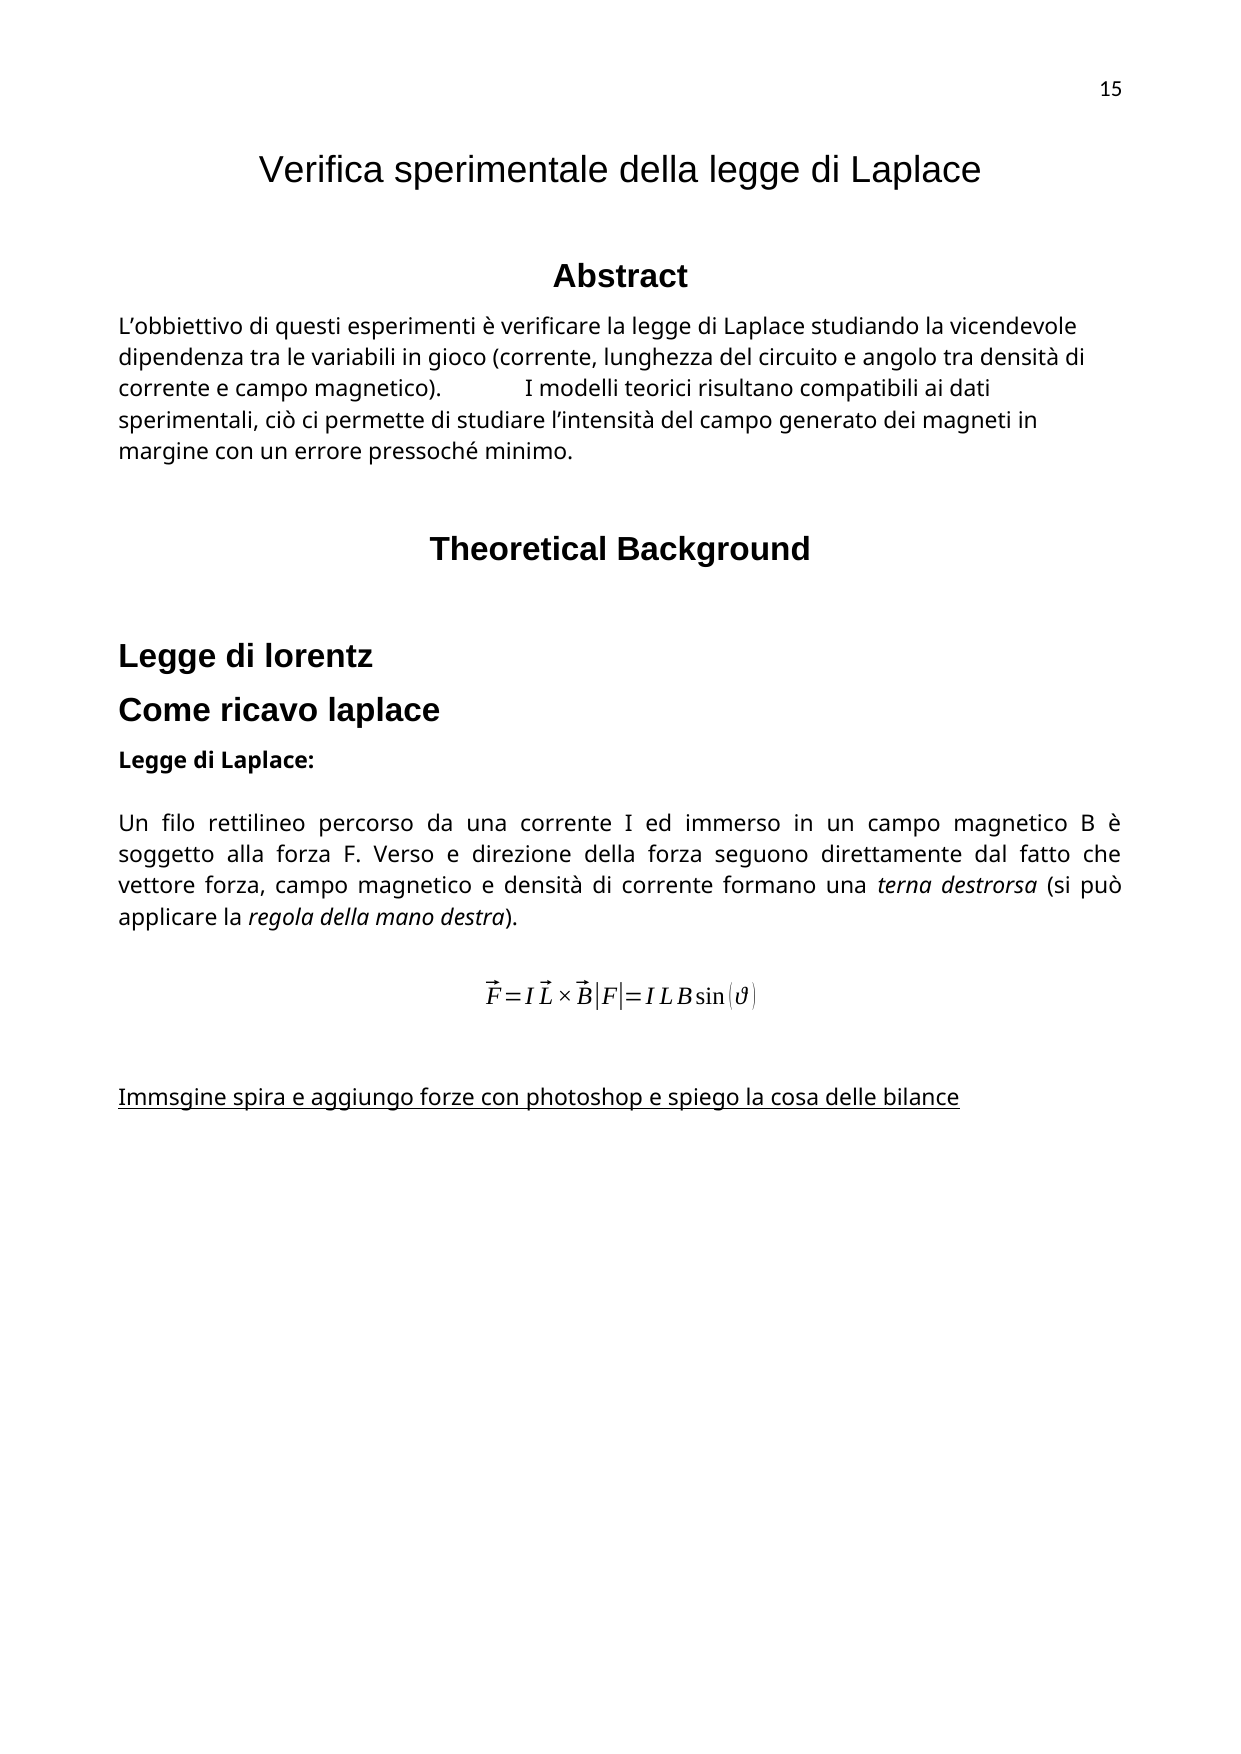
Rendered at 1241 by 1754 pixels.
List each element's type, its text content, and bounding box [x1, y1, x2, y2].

text Immsgine spira e aggiungo forze con photoshop e spiego la cosa delle bilance [118, 1081, 1122, 1112]
text Verifica sperimentale della legge di Laplace [118, 148, 1122, 191]
text Legge di Laplace: [118, 744, 1122, 776]
text L’obbiettivo di questi esperimenti è verificare la legge di Laplace studiando la vicendevole dipendenza tra le variabili in gioco (corrente, lunghezza del circuito e angolo tra densità di corrente e campo magnetico). I modelli teorici risultano compatibili ai dati sperimentali, ciò ci permette di studiare l’intensità del campo generato dei magneti in margine con un errore pressoché minimo. [118, 310, 1122, 466]
text Un filo rettilineo percorso da una corrente I ed immerso in un campo magnetico B è soggetto alla forza F. Verso e direzione della forza seguono direttamente dal fatto che vettore forza, campo magnetico e densità di corrente formano una terna destrorsa (si può applicare la regola della mano destra). [118, 807, 1122, 932]
text Come ricavo laplace [118, 691, 1122, 729]
text Theoretical Background [118, 529, 1122, 567]
text Abstract [118, 256, 1122, 294]
text Legge di lorentz [118, 637, 1122, 675]
